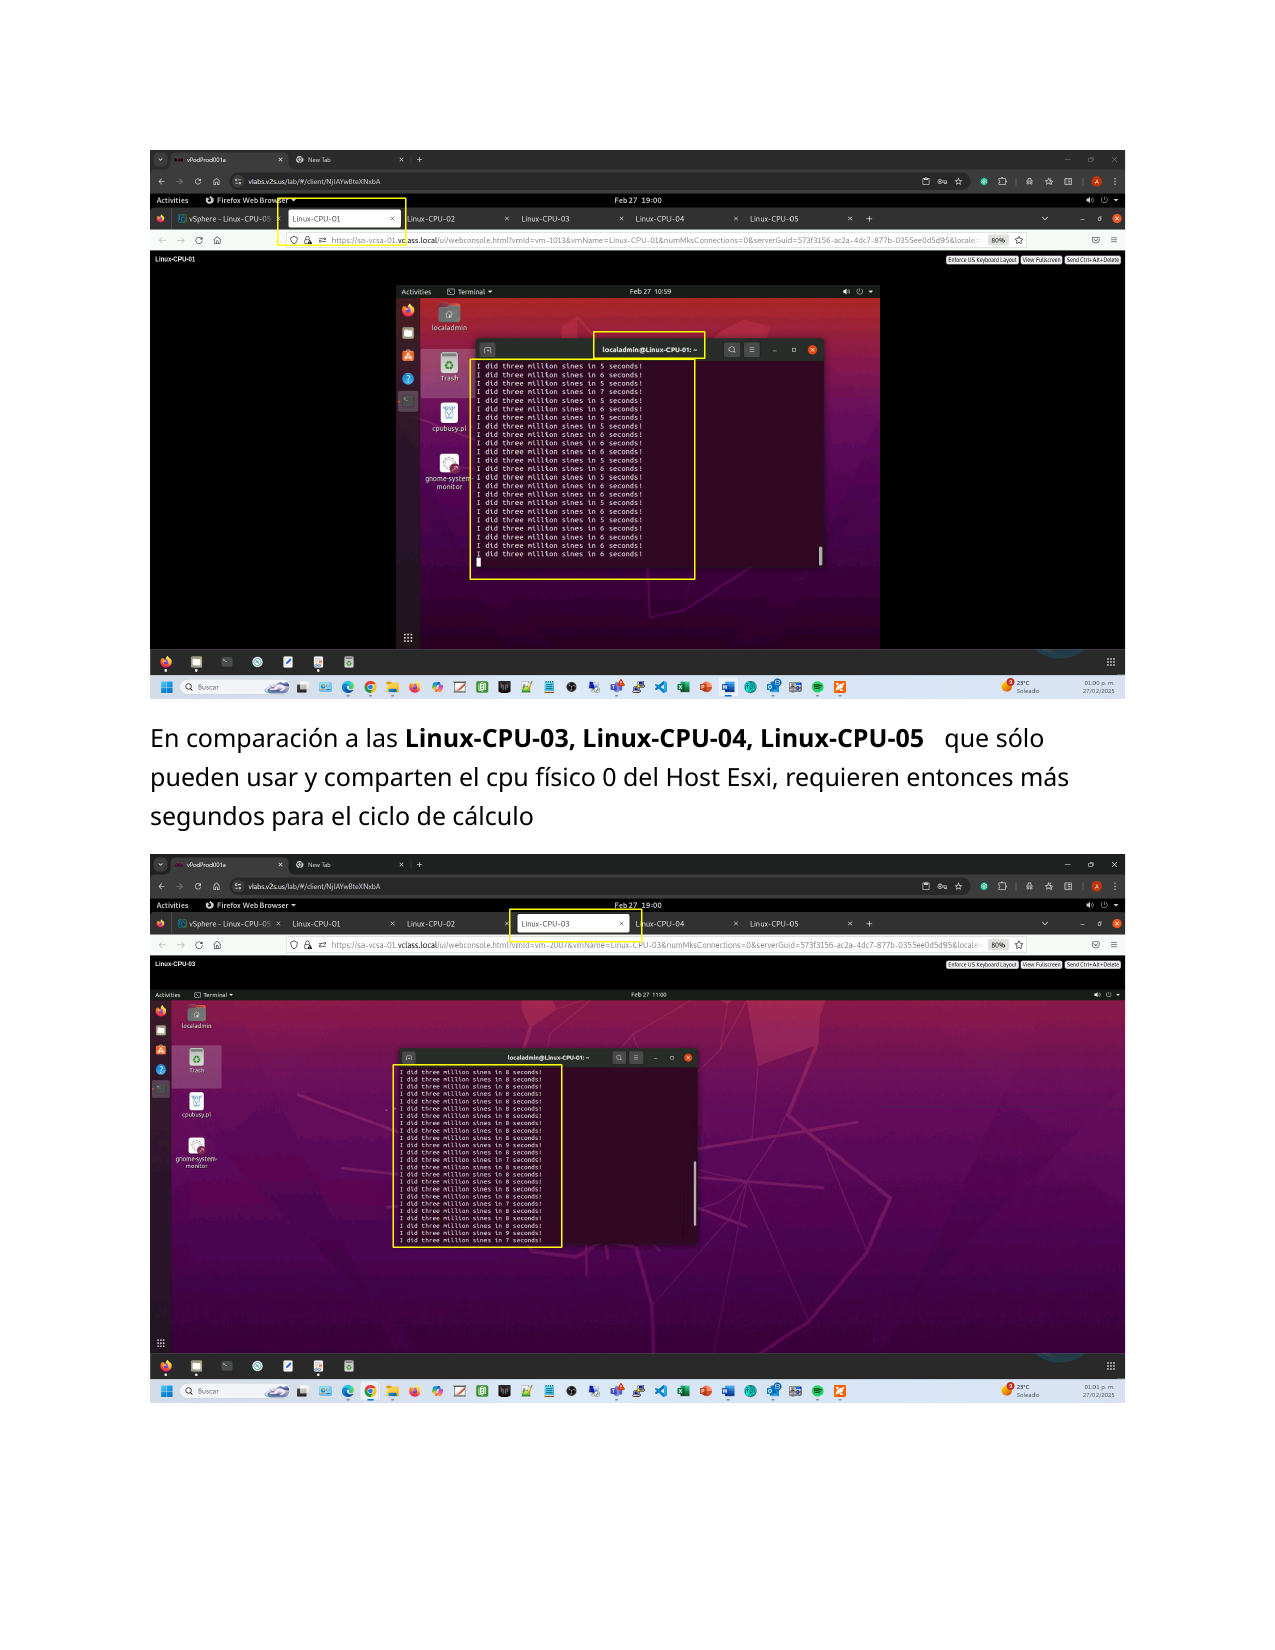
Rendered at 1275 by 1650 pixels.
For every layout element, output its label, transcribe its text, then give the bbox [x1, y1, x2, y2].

text En comparación a las Linux-CPU-03, Linux-CPU-04, Linux-CPU-05 que sólo pueden usar y comparten el cpu físico 0 del Host Esxi, requieren entonces más segundos para el ciclo de cálculo [150, 720, 1125, 833]
picture [150, 150, 1125, 699]
picture [150, 854, 1125, 1403]
